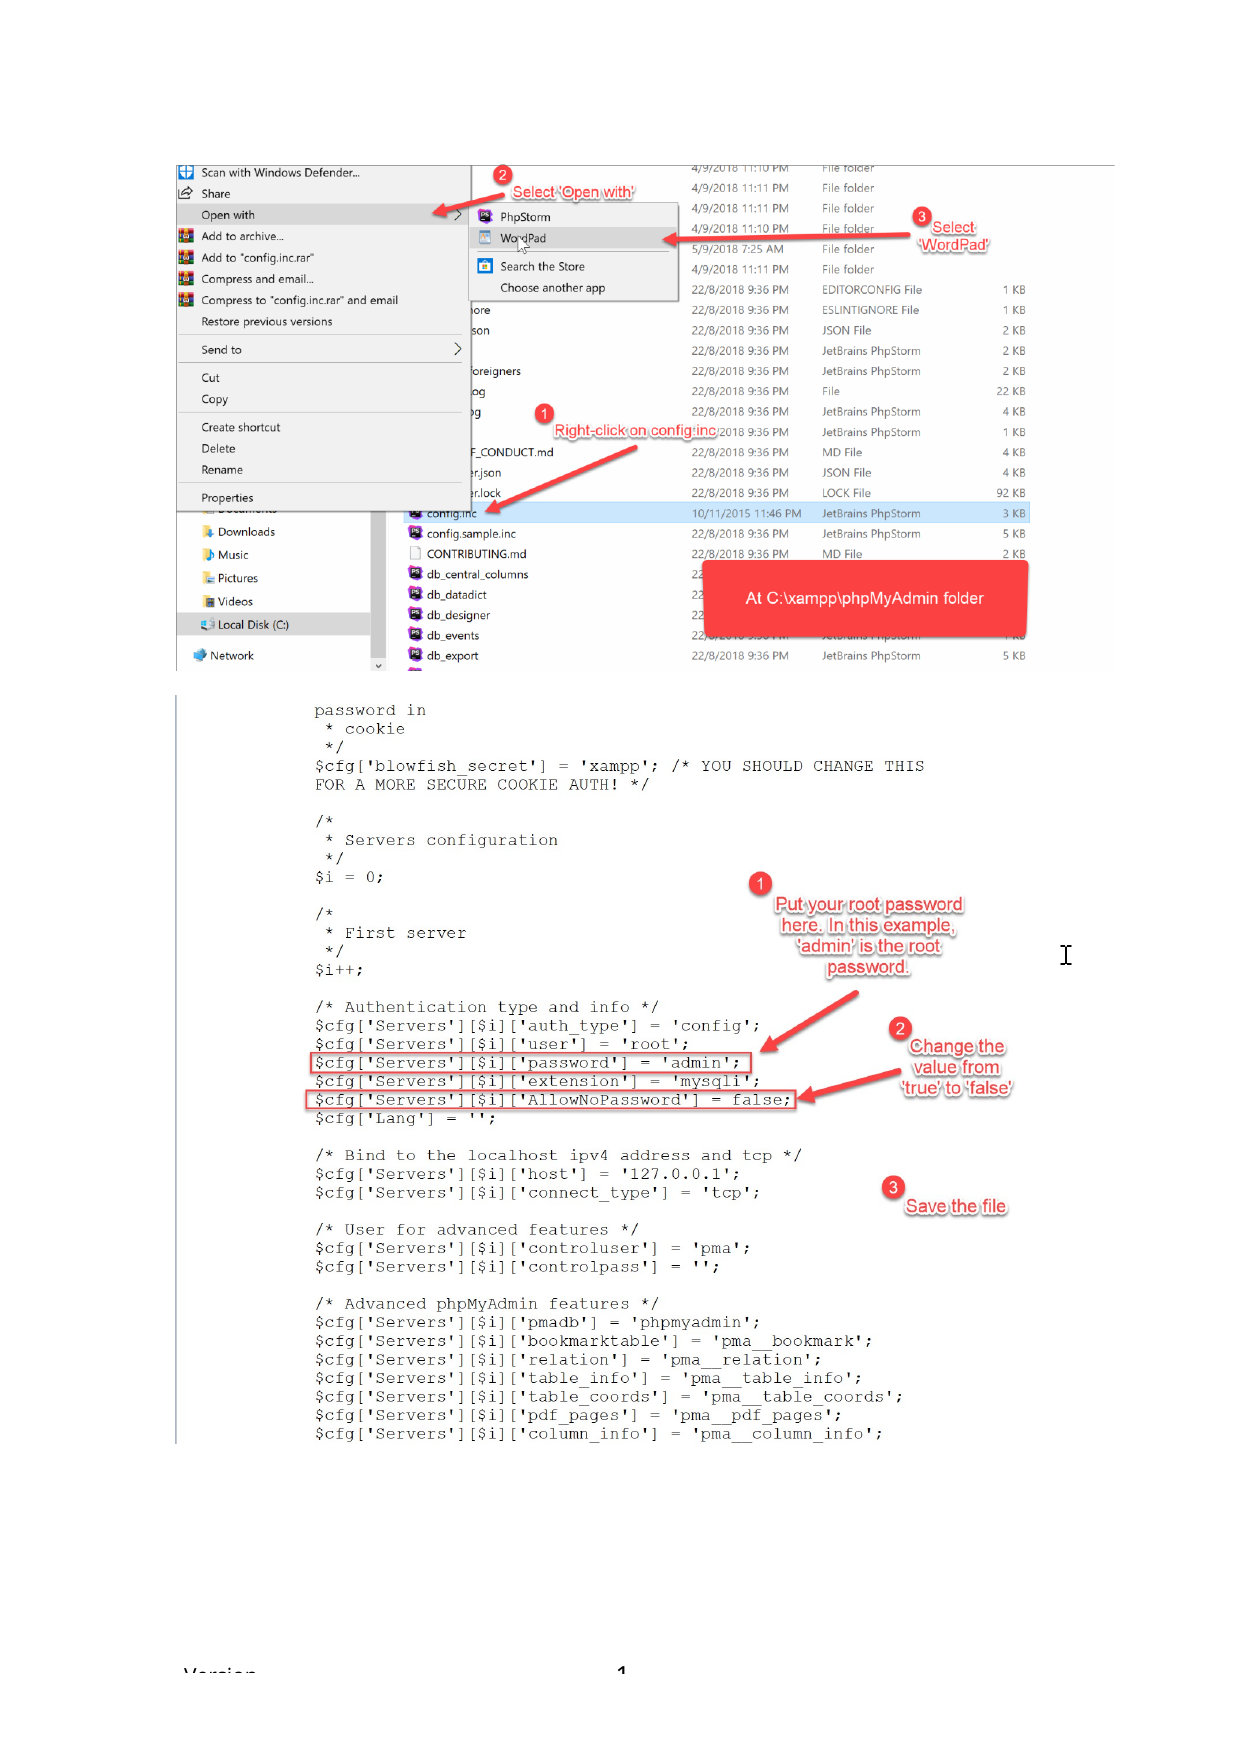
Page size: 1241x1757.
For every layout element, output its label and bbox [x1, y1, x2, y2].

picture [175, 164, 1115, 671]
picture [175, 695, 1091, 1444]
